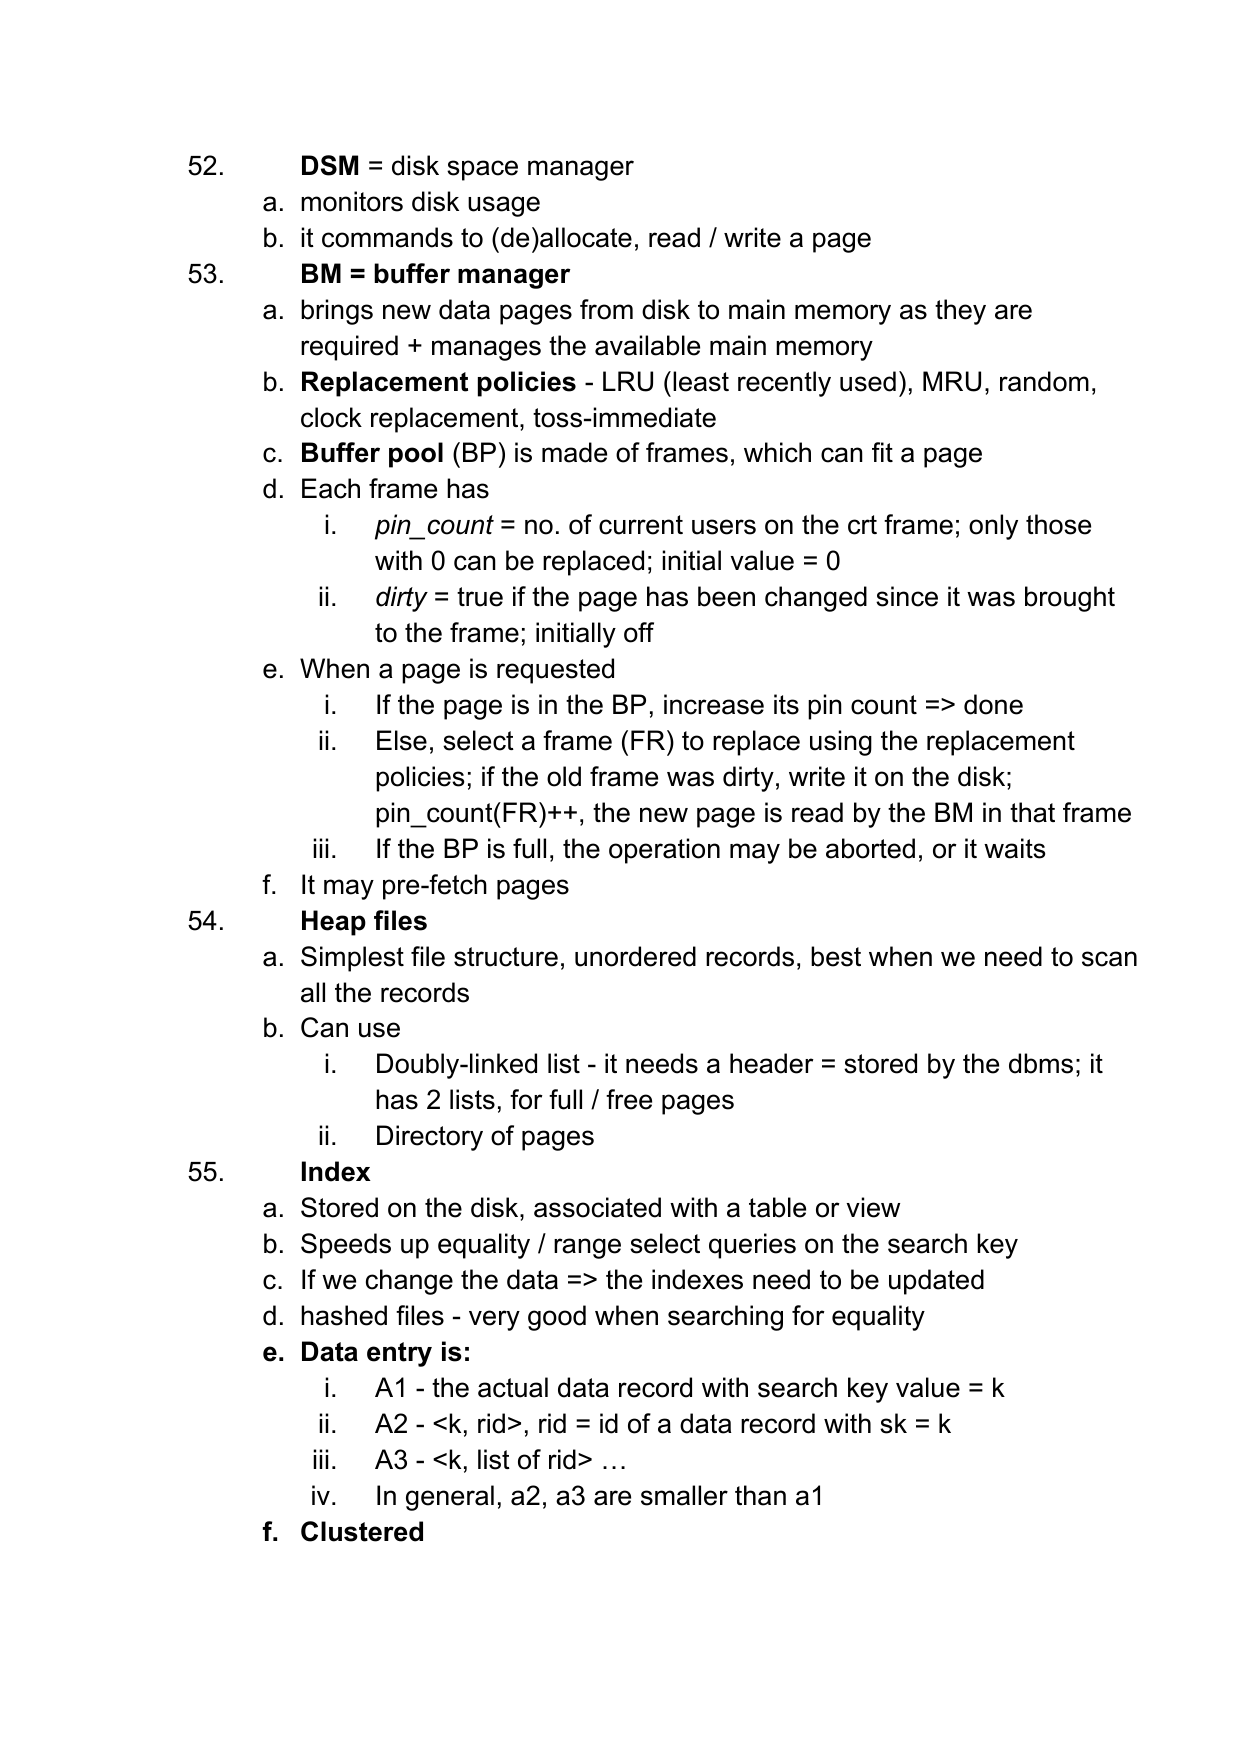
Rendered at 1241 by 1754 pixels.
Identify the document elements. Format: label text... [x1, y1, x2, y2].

list If we change the data => the indexes need to be updated [262, 1264, 1139, 1295]
list A2 - <k, rid>, rid = id of a data record with sk = k [337, 1408, 1139, 1439]
list Doubly-linked list - it needs a header = stored by the dbms; it has 2 lists, for full / free pages [337, 1048, 1139, 1116]
list Stored on the disk, associated with a table or view [262, 1192, 1139, 1223]
list BM = buffer manager [187, 258, 1139, 289]
list Data entry is: [262, 1336, 1139, 1367]
list brings new data pages from disk to main memory as they are required + manages the available main memory [262, 294, 1139, 361]
list Index [187, 1156, 1139, 1187]
list Clustered [262, 1516, 1139, 1547]
list DSM = disk space manager [187, 150, 1139, 181]
list Else, select a frame (FR) to replace using the replacement policies; if the old frame was dirty, write it on the disk; pin_count(FR)++, the new page is read by the BM in that frame [337, 725, 1139, 828]
list Replacement policies - LRU (least recently used), MRU, random, clock replacement, toss-immediate [262, 366, 1139, 433]
list Speeds up equality / range select queries on the search key [262, 1228, 1139, 1259]
list If the page is in the BP, increase its pin count => done [337, 689, 1139, 720]
list it commands to (de)allocate, read / write a page [262, 222, 1139, 253]
list Buffer pool (BP) is made of frames, which can fit a page [262, 437, 1139, 469]
list A1 - the actual data record with search key value = k [337, 1372, 1139, 1403]
list hashed files - very good when searching for equality [262, 1300, 1139, 1331]
list It may pre-fetch pages [262, 869, 1139, 900]
list Simplest file structure, unordered records, best when we need to scan all the records [262, 941, 1139, 1008]
list Each frame has [262, 473, 1139, 505]
list In general, a2, a3 are smaller than a1 [337, 1480, 1139, 1511]
list If the BP is full, the operation may be aborted, or it waits [337, 833, 1139, 864]
list pin_count = no. of current users on the crt frame; only those with 0 can be replaced; initial value = 0 [337, 509, 1139, 577]
list Directory of pages [337, 1120, 1139, 1152]
list When a page is requested [262, 653, 1139, 684]
list Heap files [187, 905, 1139, 936]
list A3 - <k, list of rid> … [337, 1444, 1139, 1475]
list Can use [262, 1012, 1139, 1044]
list dirty = true if the page has been changed since it was brought to the frame; initially off [337, 581, 1139, 648]
list monitors disk usage [262, 186, 1139, 217]
